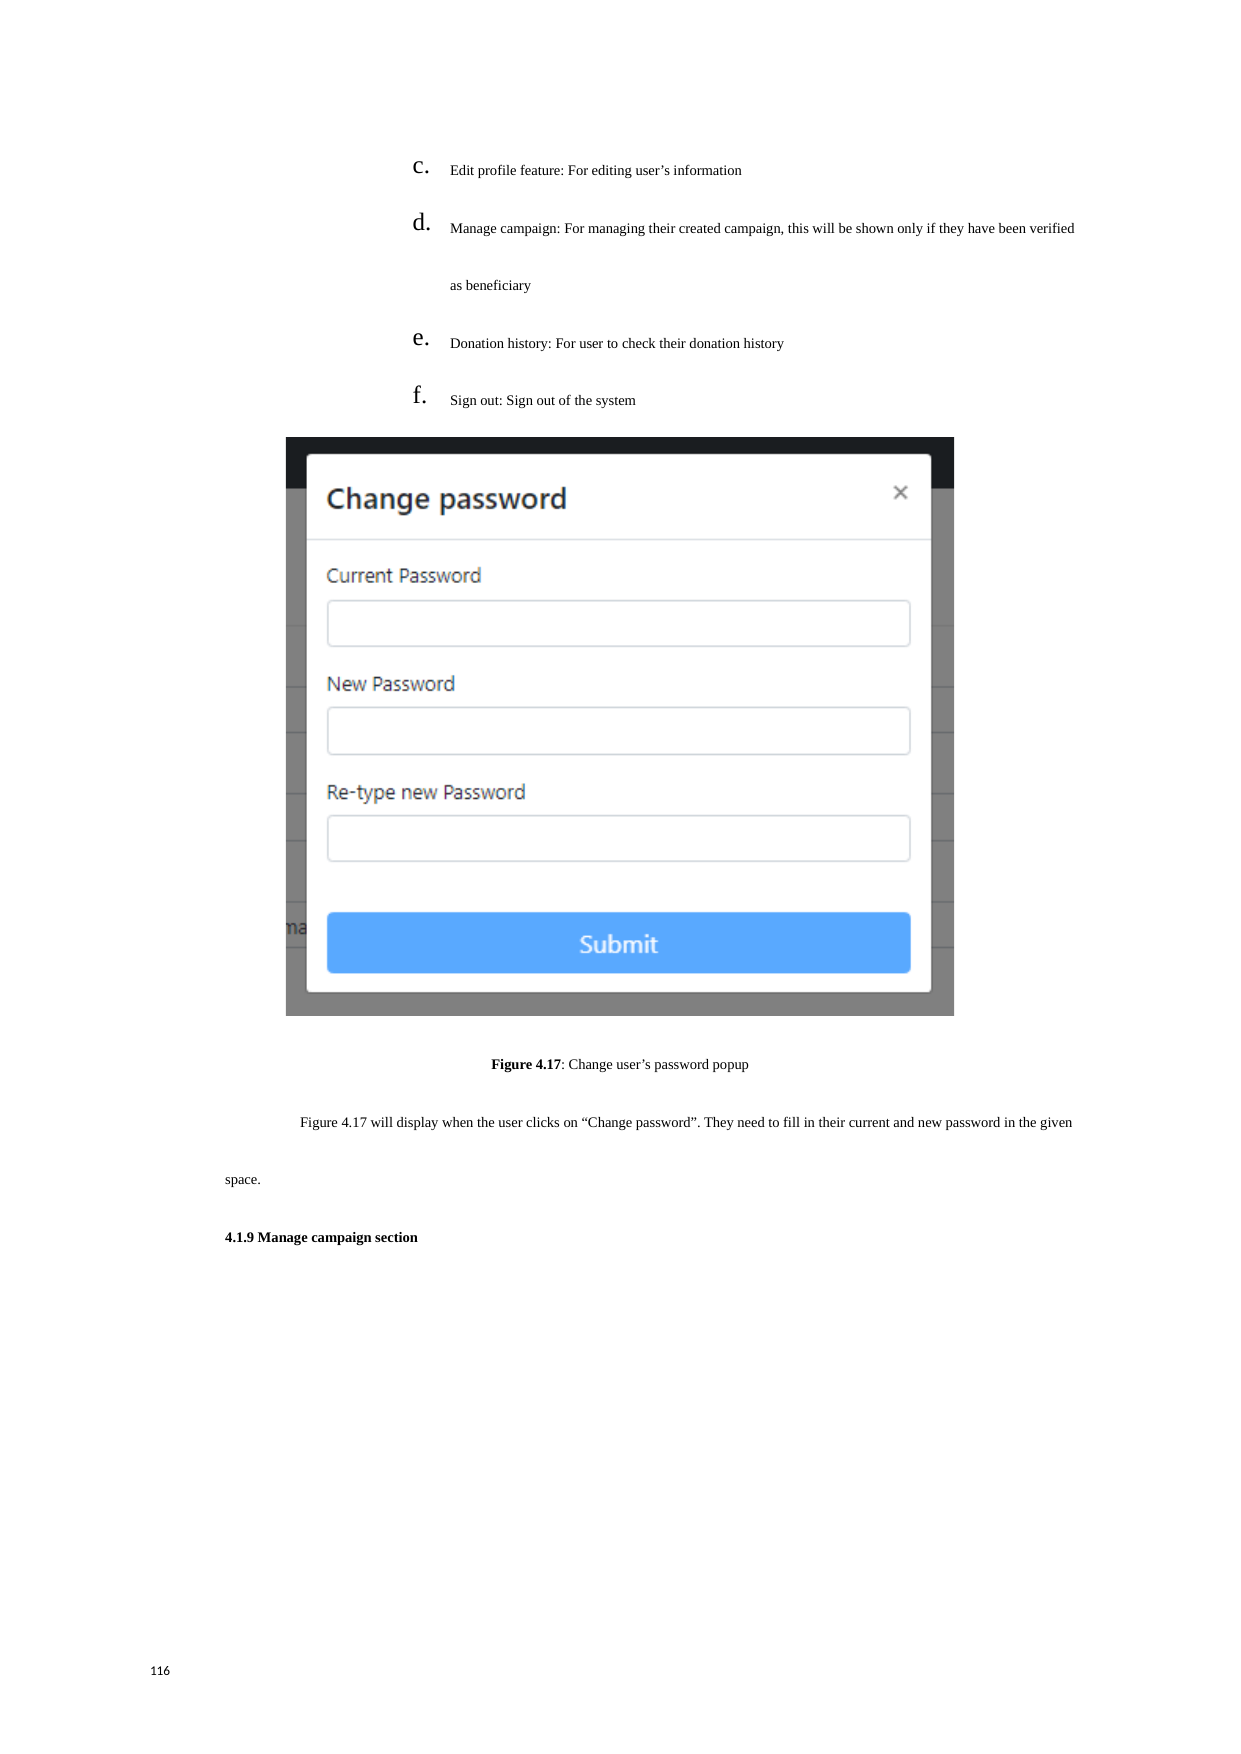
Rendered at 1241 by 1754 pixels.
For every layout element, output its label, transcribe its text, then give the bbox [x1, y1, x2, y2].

picture [285, 437, 955, 1016]
list Edit profile feature: For editing user’s information [412, 150, 1090, 179]
text Figure 4.17: Change user’s password popup [150, 1044, 1090, 1073]
text 4.1.9 Manage campaign section [150, 1216, 1090, 1245]
list Donation history: For user to check their donation history [412, 322, 1090, 351]
text Figure 4.17 will display when the user clicks on “Change password”. They need to fill in their current and new password in the given space. [225, 1101, 1090, 1188]
list Manage campaign: For managing their created campaign, this will be shown only if they have been verified as beneficiary [412, 207, 1090, 294]
list Sign out: Sign out of the system [412, 380, 1090, 409]
